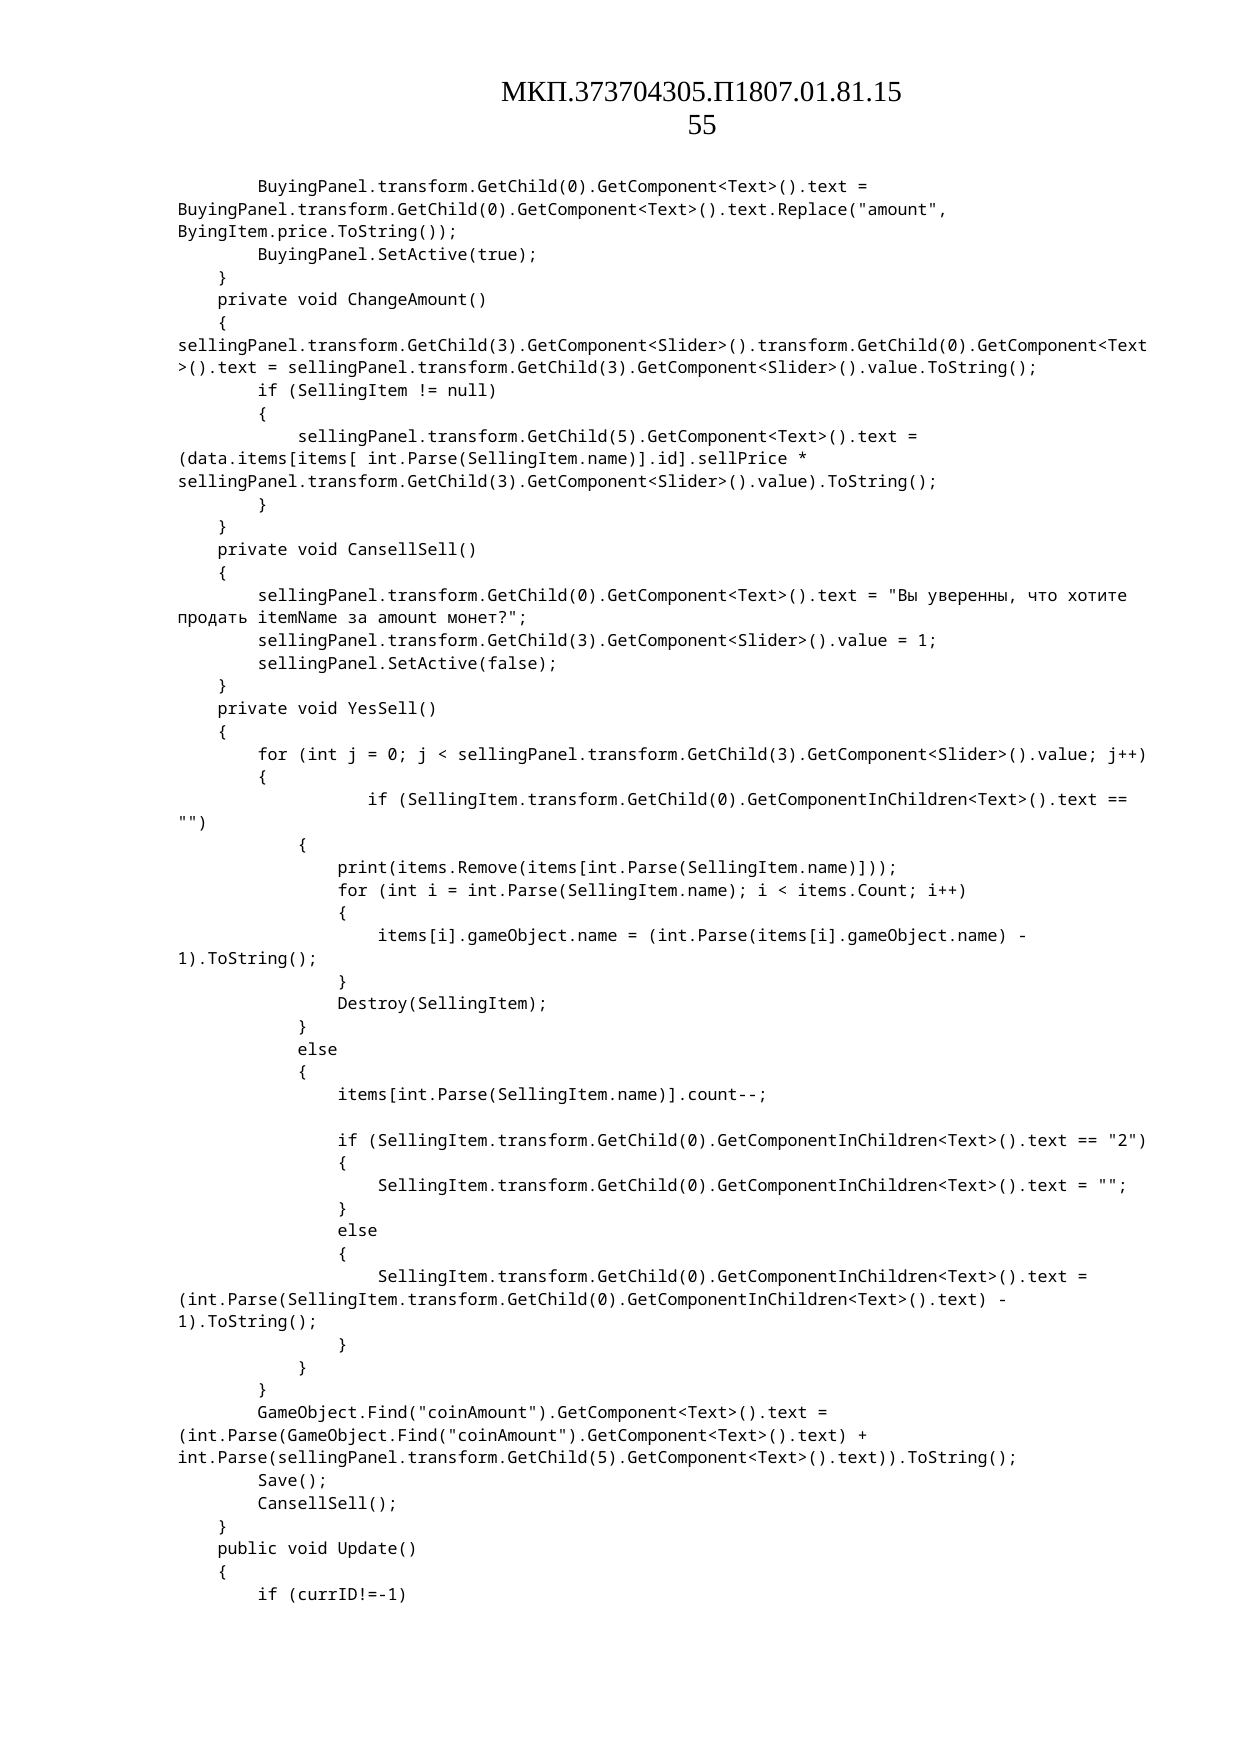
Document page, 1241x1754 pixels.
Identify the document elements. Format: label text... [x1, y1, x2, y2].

text } [177, 515, 1152, 538]
text Destroy(SellingItem); [177, 992, 1152, 1014]
text if (SellingItem.transform.GetChild(0).GetComponentInChildren<Text>().text == "") [177, 787, 1152, 833]
text } [177, 492, 1152, 515]
text sellingPanel.transform.GetChild(0).GetComponent<Text>().text = "Вы уверенны, что хотите продать itemName за amount монет?"; [177, 583, 1152, 628]
text { [177, 1242, 1152, 1264]
text { [177, 1151, 1152, 1173]
text BuyingPanel.transform.GetChild(0).GetComponent<Text>().text = BuyingPanel.transform.GetChild(0).GetComponent<Text>().text.Replace("amount", ByingItem.price.ToString()); [177, 174, 1152, 242]
text sellingPanel.SetActive(false); [177, 651, 1152, 674]
text { [177, 311, 1152, 333]
text { [177, 1060, 1152, 1083]
text sellingPanel.transform.GetChild(3).GetComponent<Slider>().value = 1; [177, 628, 1152, 651]
text CansellSell(); [177, 1491, 1152, 1514]
text BuyingPanel.SetActive(true); [177, 242, 1152, 265]
text } [177, 1014, 1152, 1037]
text } [177, 969, 1152, 992]
text private void CansellSell() [177, 538, 1152, 560]
text items[int.Parse(SellingItem.name)].count--; [177, 1083, 1152, 1105]
text } [177, 265, 1152, 288]
text private void ChangeAmount() [177, 288, 1152, 311]
text { [177, 901, 1152, 924]
text SellingItem.transform.GetChild(0).GetComponentInChildren<Text>().text = ""; [177, 1173, 1152, 1196]
text sellingPanel.transform.GetChild(5).GetComponent<Text>().text = (data.items[items[ int.Parse(SellingItem.name)].id].sellPrice * sellingPanel.transform.GetChild(3).GetComponent<Slider>().value).ToString(); [177, 424, 1152, 492]
text { [177, 765, 1152, 787]
text { [177, 833, 1152, 856]
text for (int j = 0; j < sellingPanel.transform.GetChild(3).GetComponent<Slider>().value; j++) [177, 742, 1152, 765]
text if (currID!=-1) [177, 1582, 1152, 1605]
text { [177, 719, 1152, 742]
text } [177, 1196, 1152, 1219]
text { [177, 560, 1152, 583]
text SellingItem.transform.GetChild(0).GetComponentInChildren<Text>().text = (int.Parse(SellingItem.transform.GetChild(0).GetComponentInChildren<Text>().text) - 1).ToString(); [177, 1264, 1152, 1332]
text items[i].gameObject.name = (int.Parse(items[i].gameObject.name) - 1).ToString(); [177, 924, 1152, 969]
text } [177, 1514, 1152, 1537]
text Save(); [177, 1469, 1152, 1491]
text } [177, 674, 1152, 697]
text GameObject.Find("coinAmount").GetComponent<Text>().text = (int.Parse(GameObject.Find("coinAmount").GetComponent<Text>().text) + int.Parse(sellingPanel.transform.GetChild(5).GetComponent<Text>().text)).ToString(); [177, 1401, 1152, 1469]
text } [177, 1378, 1152, 1401]
text sellingPanel.transform.GetChild(3).GetComponent<Slider>().transform.GetChild(0).GetComponent<Text>().text = sellingPanel.transform.GetChild(3).GetComponent<Slider>().value.ToString(); [177, 333, 1152, 379]
text private void YesSell() [177, 697, 1152, 719]
text else [177, 1037, 1152, 1060]
text print(items.Remove(items[int.Parse(SellingItem.name)])); [177, 856, 1152, 878]
text if (SellingItem.transform.GetChild(0).GetComponentInChildren<Text>().text == "2") [177, 1128, 1152, 1151]
text if (SellingItem != null) [177, 379, 1152, 401]
text } [177, 1332, 1152, 1355]
text { [177, 401, 1152, 424]
text for (int i = int.Parse(SellingItem.name); i < items.Count; i++) [177, 878, 1152, 901]
text { [177, 1559, 1152, 1582]
text else [177, 1219, 1152, 1242]
text } [177, 1355, 1152, 1378]
text public void Update() [177, 1537, 1152, 1559]
